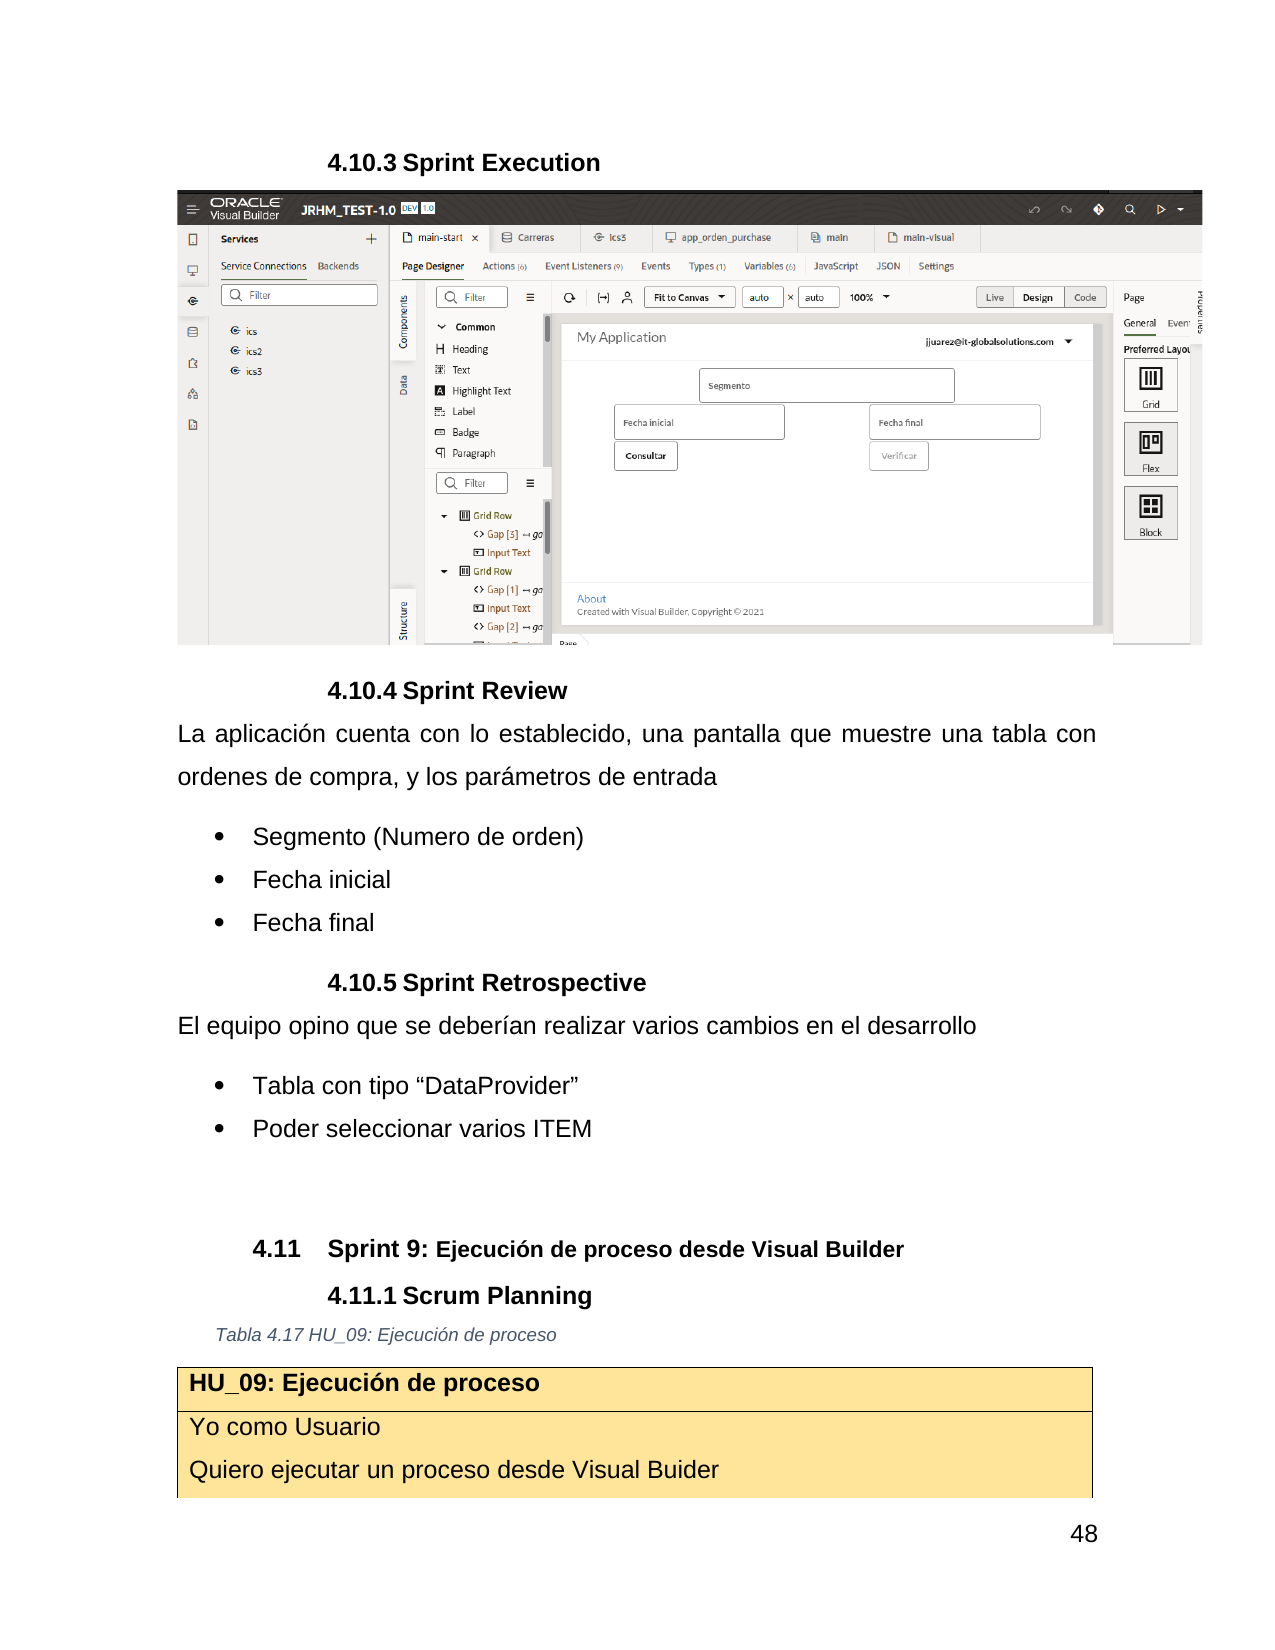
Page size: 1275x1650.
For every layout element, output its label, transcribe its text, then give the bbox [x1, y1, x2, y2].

list Poder seleccionar varios ITEM [215, 1114, 1098, 1143]
list Fecha inicial [215, 865, 1098, 894]
list Sprint Execution [327, 148, 1098, 176]
table_header HU_09: Ejecución de proceso [178, 1368, 1092, 1411]
list Scrum Planning [327, 1281, 1098, 1310]
text El equipo opino que se deberían realizar varios cambios en el desarrollo [177, 1011, 1098, 1040]
table_cell Quiero ejecutar un proceso desde Visual Buider [178, 1455, 1092, 1498]
table_cell Yo como Usuario [178, 1412, 1092, 1455]
list Sprint 9: Ejecución de proceso desde Visual Builder [252, 1234, 1098, 1263]
list Sprint Retrospective [327, 968, 1098, 997]
list Segmento (Numero de orden) [215, 822, 1098, 851]
list Sprint Review [327, 676, 1098, 704]
list Fecha final [215, 908, 1098, 937]
picture [177, 190, 1203, 645]
list Tabla con tipo “DataProvider” [215, 1071, 1098, 1100]
text Tabla 4.3 HU_09: Ejecución de proceso [215, 1324, 1098, 1346]
text La aplicación cuenta con lo establecido, una pantalla que muestre una tabla con ordenes de compra, y los parámetros de entrada [177, 719, 1098, 791]
